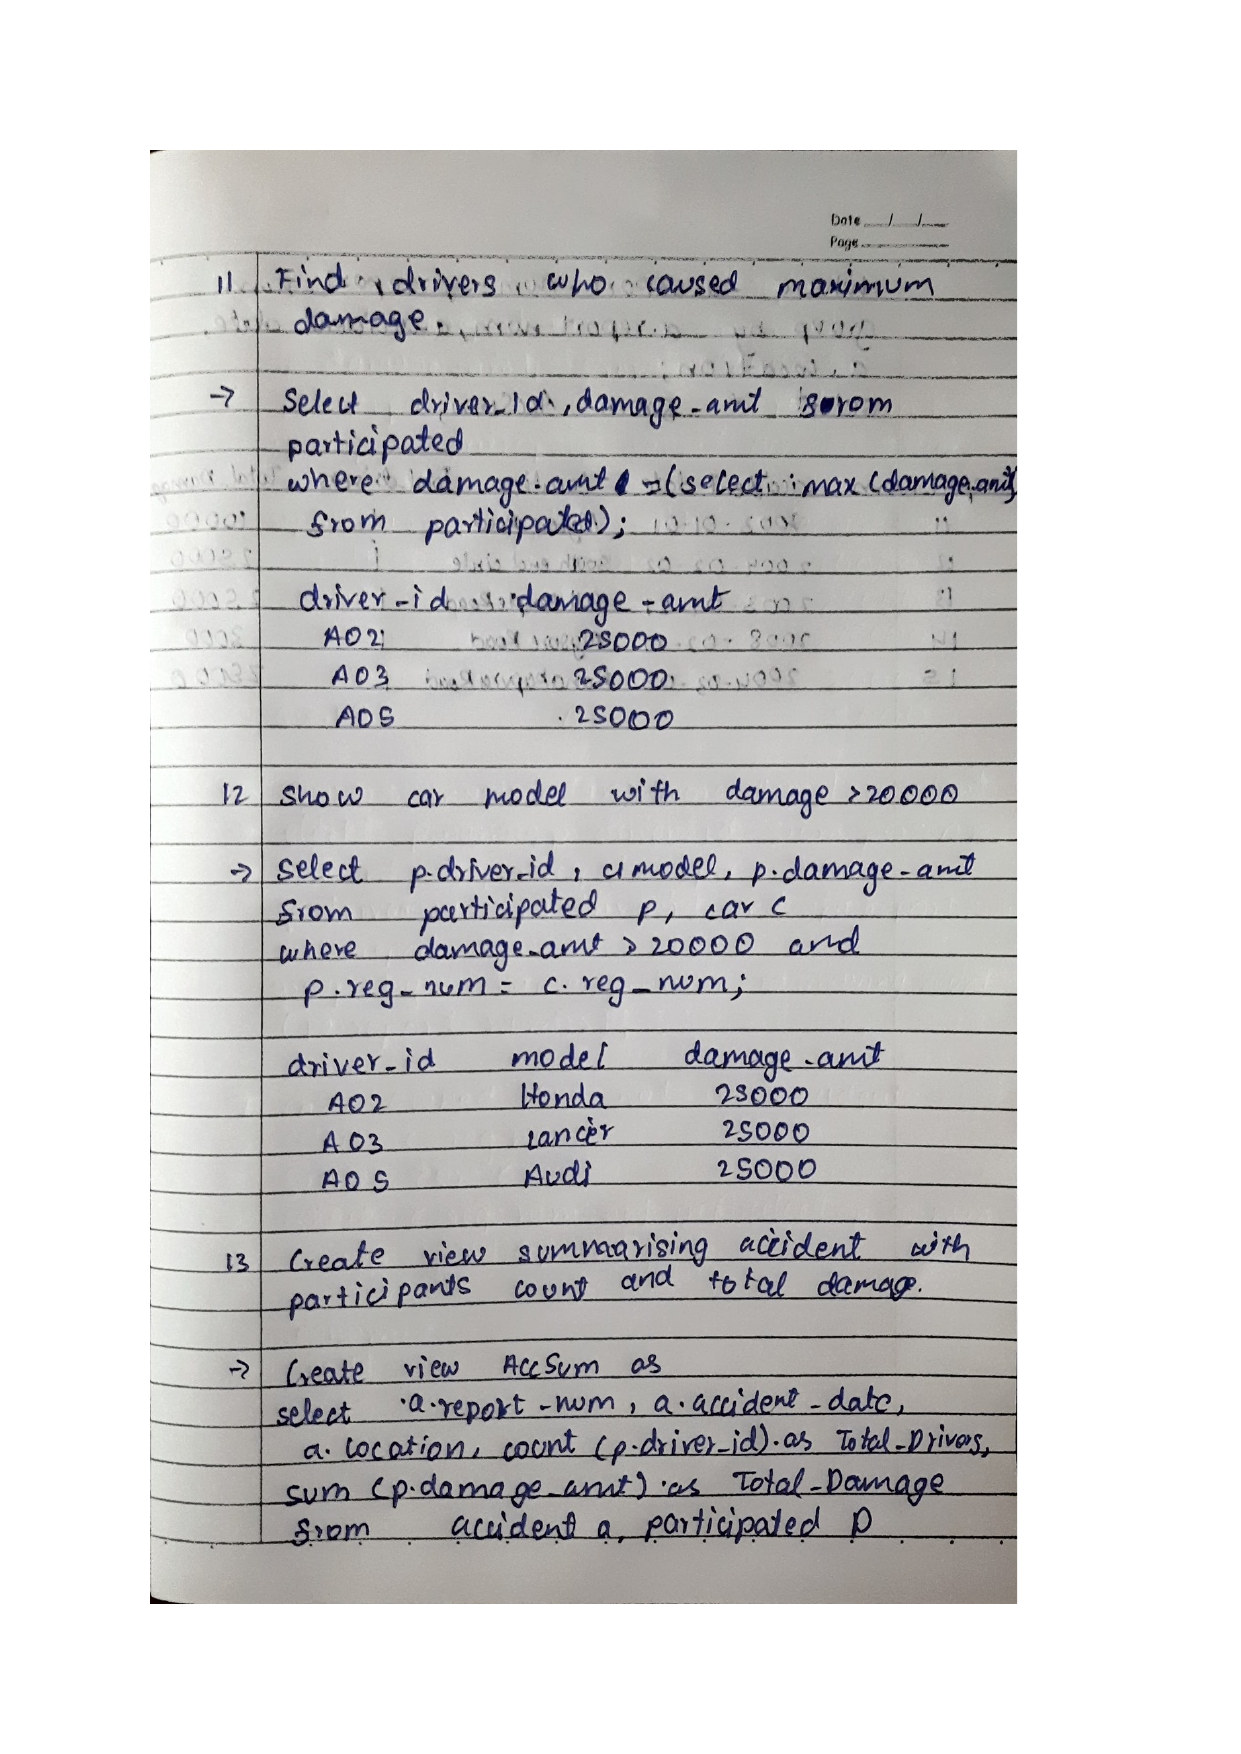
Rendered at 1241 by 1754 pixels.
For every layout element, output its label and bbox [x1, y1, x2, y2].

picture [150, 150, 1018, 1604]
